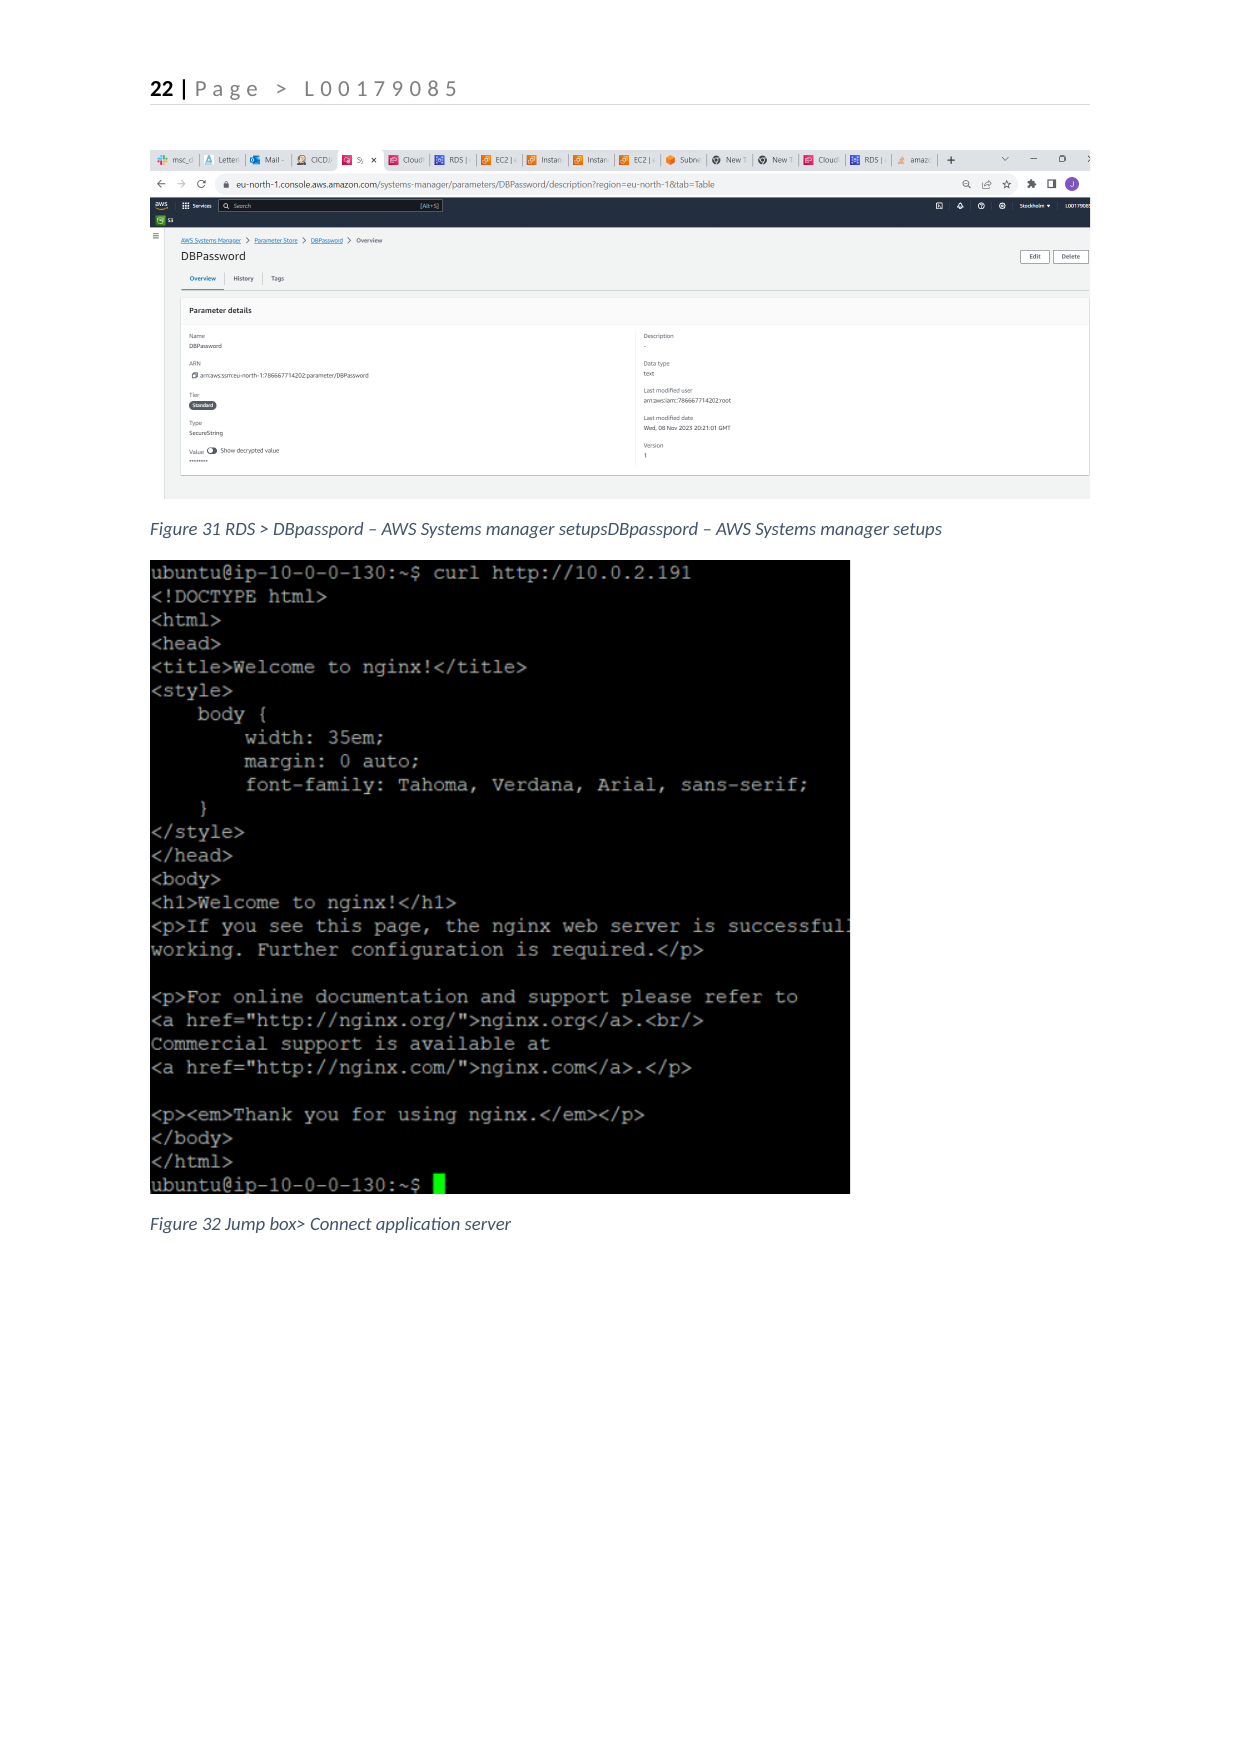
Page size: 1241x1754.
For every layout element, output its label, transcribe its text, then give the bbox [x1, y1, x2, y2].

picture [150, 150, 1091, 499]
picture [150, 560, 851, 1194]
